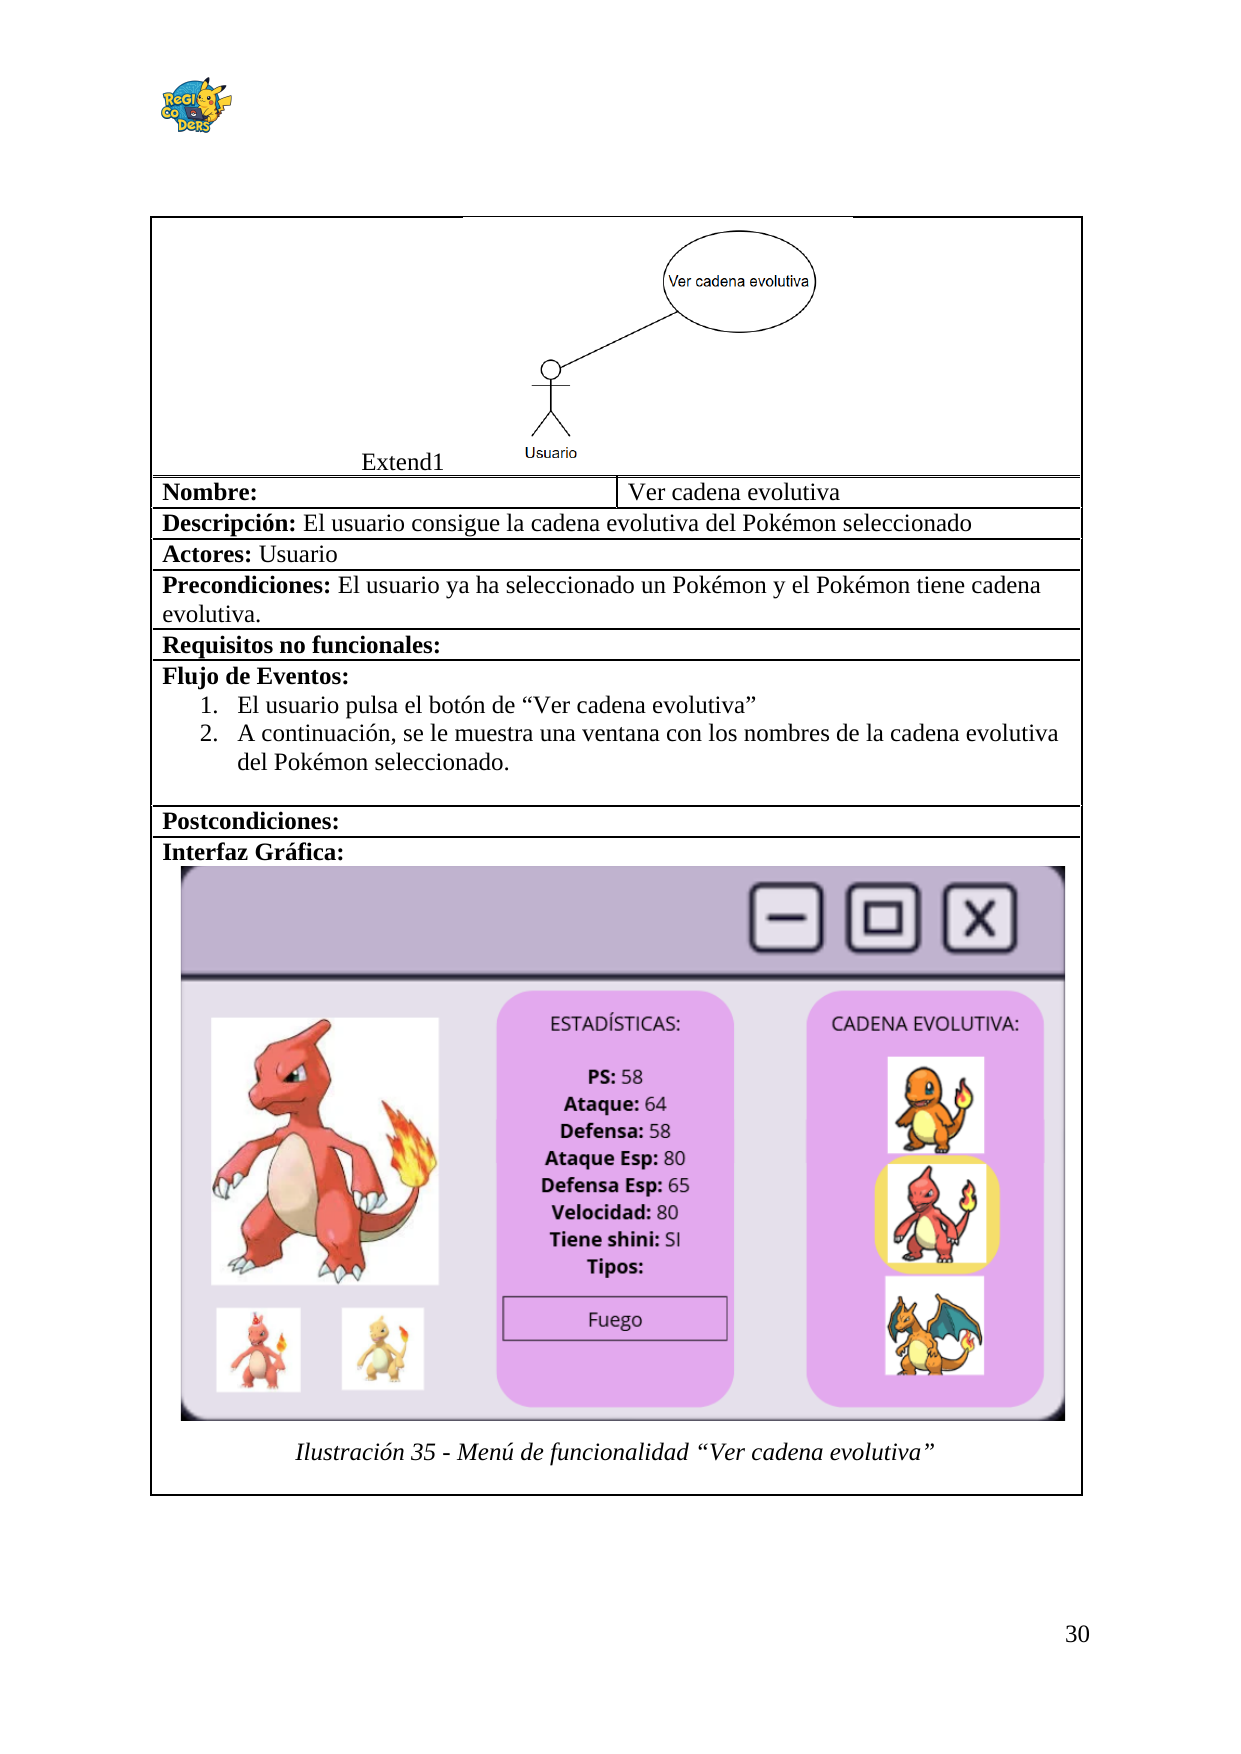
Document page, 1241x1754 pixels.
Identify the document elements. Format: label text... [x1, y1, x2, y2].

table_cell Nombre: [152, 478, 616, 507]
table_cell Descripción: El usuario consigue la cadena evolutiva del Pokémon seleccionado [152, 507, 1081, 538]
table_header Extend1 [152, 218, 1081, 475]
table_cell Flujo de Eventos: El usuario pulsa el botón de “Ver cadena evolutiva” A continuación, se le muestra una ventana con los nombres de la cadena evolutiva del Pokémon seleccionado. [152, 659, 1081, 805]
table_cell Requisitos no funcionales: [152, 628, 1081, 659]
table_cell Interfaz Gráfica: Ilustración 35 - Menú de funcionalidad “Ver cadena evolutiva” [152, 836, 1081, 1494]
picture [180, 866, 1066, 1421]
picture [150, 75, 243, 137]
table_cell Precondiciones: El usuario ya ha seleccionado un Pokémon y el Pokémon tiene cadena evolutiva. [152, 569, 1081, 628]
table_cell Ver cadena evolutiva [618, 475, 1081, 507]
table_cell Actores: Usuario [152, 538, 1081, 569]
table_cell Postcondiciones: [152, 805, 1081, 836]
